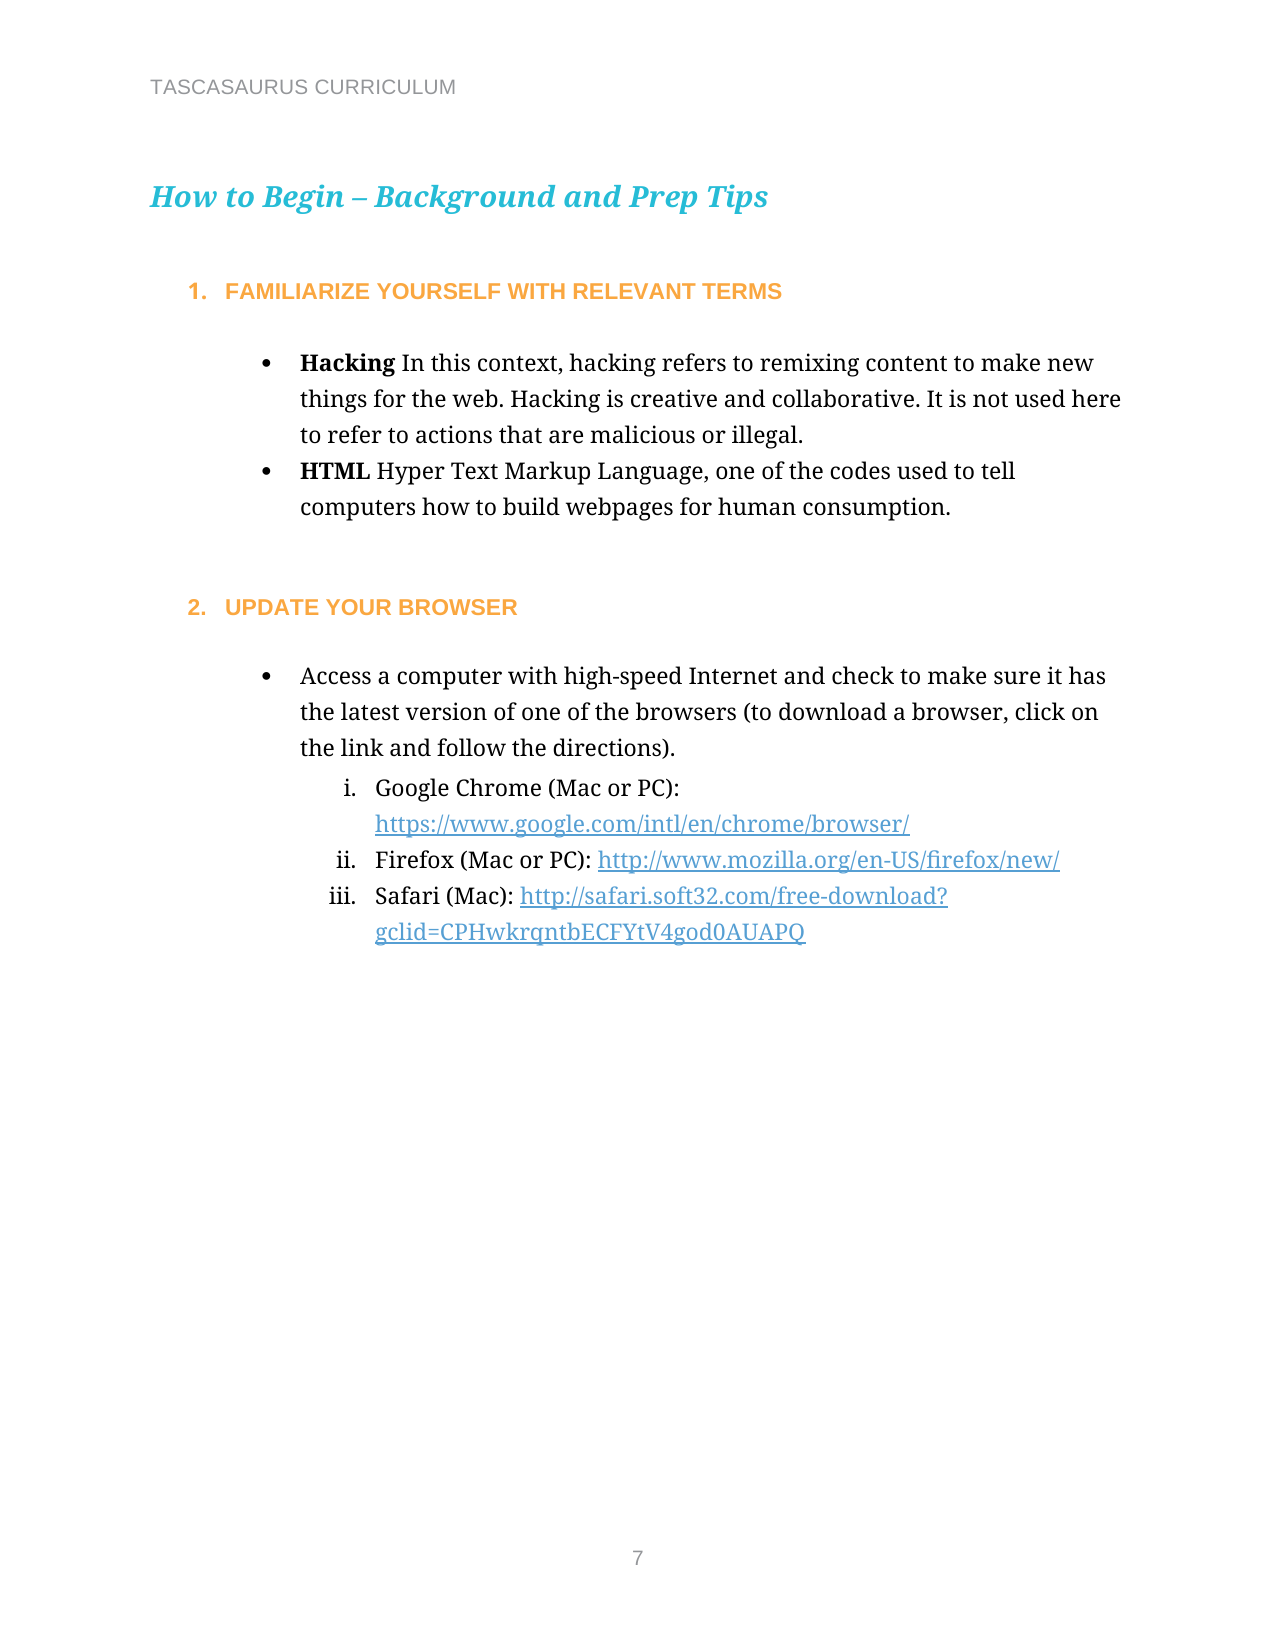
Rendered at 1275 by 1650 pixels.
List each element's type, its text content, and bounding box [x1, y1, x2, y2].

text How to Begin – Background and Prep Tips [150, 176, 1125, 216]
list HTML Hyper Text Markup Language, one of the codes used to tell computers how to build webpages for human consumption. [262, 455, 1125, 522]
list Hacking In this context, hacking refers to remixing content to make new things for the web. Hacking is creative and collaborative. It is not used here to refer to actions that are malicious or illegal. [262, 347, 1125, 450]
list Google Chrome (Mac or PC): https://www.google.com/intl/en/chrome/browser/ [356, 772, 1125, 839]
list Firefox (Mac or PC): http://www.mozilla.org/en-US/firefox/new/ [356, 844, 1125, 875]
list FAMILIARIZE YOURSELF WITH RELEVANT TERMS [187, 275, 1125, 306]
list Safari (Mac): http://safari.soft32.com/free-download?gclid=CPHwkrqntbECFYtV4god0AUAPQ [356, 880, 1125, 947]
list Access a computer with high-speed Internet and check to make sure it has the latest version of one of the browsers (to download a browser, click on the link and follow the directions). [262, 660, 1125, 763]
list UPDATE YOUR BROWSER [187, 594, 1125, 620]
